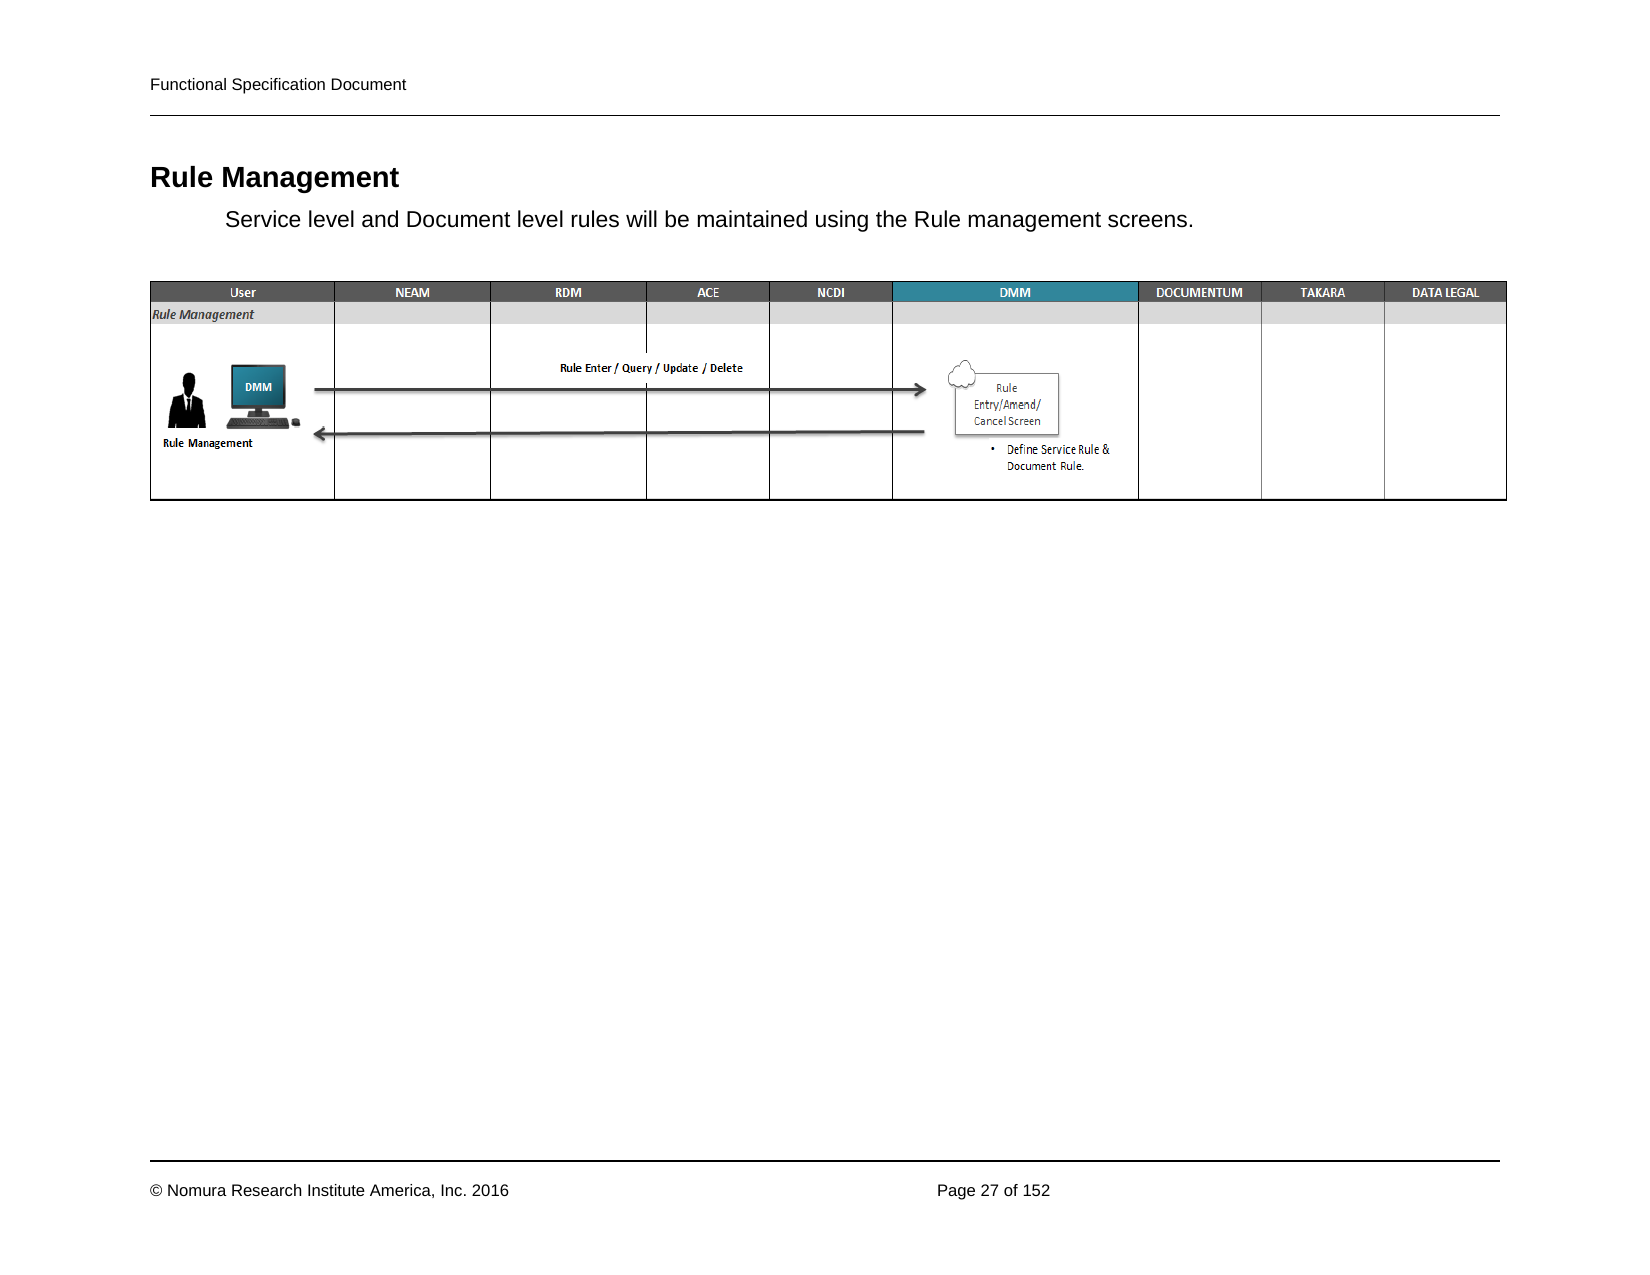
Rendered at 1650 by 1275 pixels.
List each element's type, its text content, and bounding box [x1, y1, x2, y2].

text Service level and Document level rules will be maintained using the Rule management screens. [225, 206, 1500, 233]
picture [151, 282, 1506, 500]
subtitle Rule Management [150, 160, 1500, 194]
